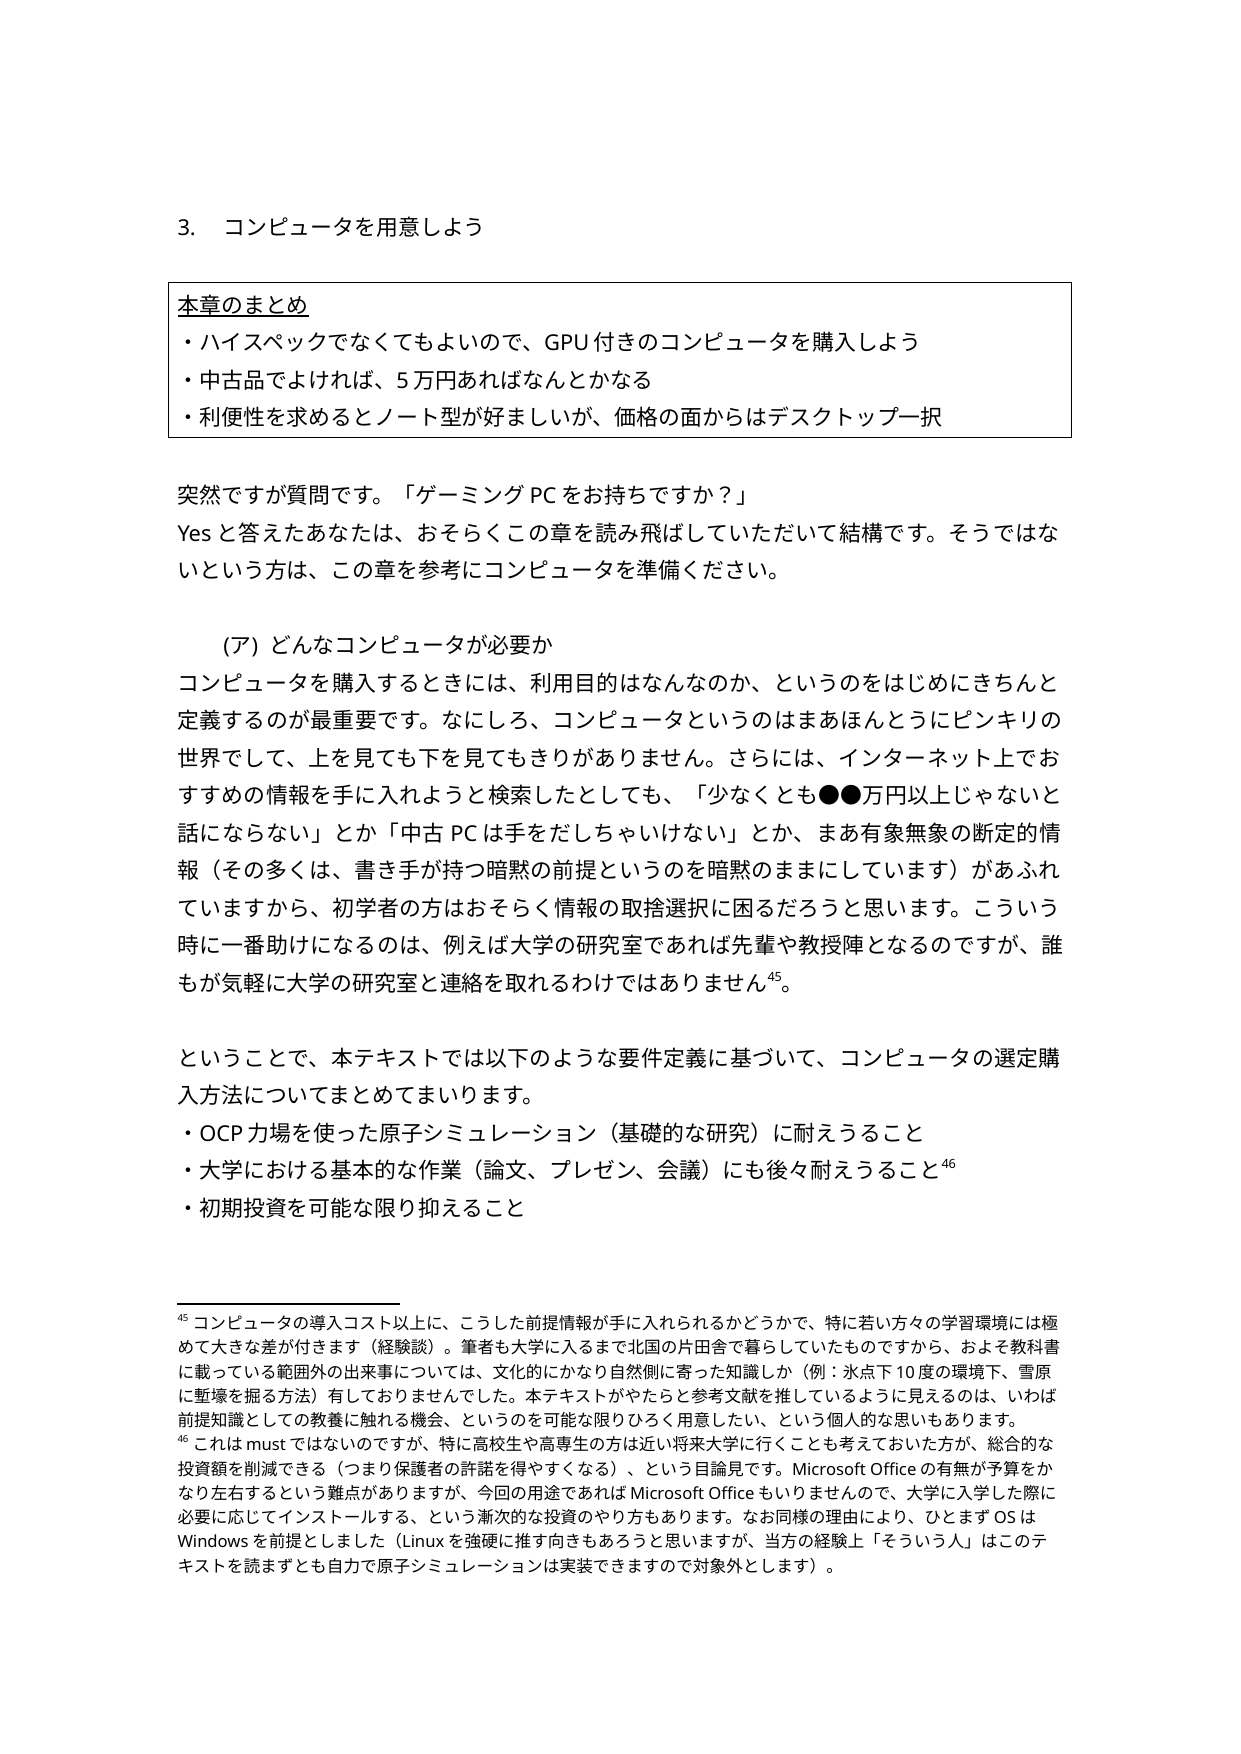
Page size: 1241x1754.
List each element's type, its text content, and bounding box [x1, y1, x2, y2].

text Yesと答えたあなたは、おそらくこの章を読み飛ばしていただいて結構です。そうではないという方は、この章を参考にコンピュータを準備ください。 [177, 513, 1063, 588]
text 本章のまとめ [169, 283, 1071, 322]
text ということで、本テキストでは以下のような要件定義に基づいて、コンピュータの選定購入方法についてまとめてまいります。 [177, 1038, 1063, 1113]
list どんなコンピュータが必要か [223, 626, 1063, 663]
text ・ハイスペックでなくてもよいので、GPU付きのコンピュータを購入しよう [177, 322, 1063, 360]
text ・大学における基本的な作業（論文、プレゼン、会議）にも後々耐えうること [177, 1151, 1063, 1188]
text コンピュータを購入するときには、利用目的はなんなのか、というのをはじめにきちんと定義するのが最重要です。なにしろ、コンピュータというのはまあほんとうにピンキリの世界でして、上を見ても下を見てもきりがありません。さらには、インターネット上でおすすめの情報を手に入れようと検索したとしても、「少なくとも●●万円以上じゃないと話にならない」とか「中古PCは手をだしちゃいけない」とか、まあ有象無象の断定的情報（その多くは、書き手が持つ暗黙の前提というのを暗黙のままにしています）があふれていますから、初学者の方はおそらく情報の取捨選択に困るだろうと思います。こういう時に一番助けになるのは、例えば大学の研究室であれば先輩や教授陣となるのですが、誰もが気軽に大学の研究室と連絡を取れるわけではありません。 [177, 663, 1063, 1001]
text ・初期投資を可能な限り抑えること [177, 1188, 1063, 1226]
text 突然ですが質問です。「ゲーミングPCをお持ちですか？」 [177, 476, 1063, 513]
list コンピュータを用意しよう [177, 207, 1063, 244]
text ・OCP力場を使った原子シミュレーション（基礎的な研究）に耐えうること [177, 1113, 1063, 1151]
text ・中古品でよければ、5万円あればなんとかなる [177, 360, 1063, 394]
text ・利便性を求めるとノート型が好ましいが、価格の面からはデスクトップ一択 [169, 394, 1071, 437]
